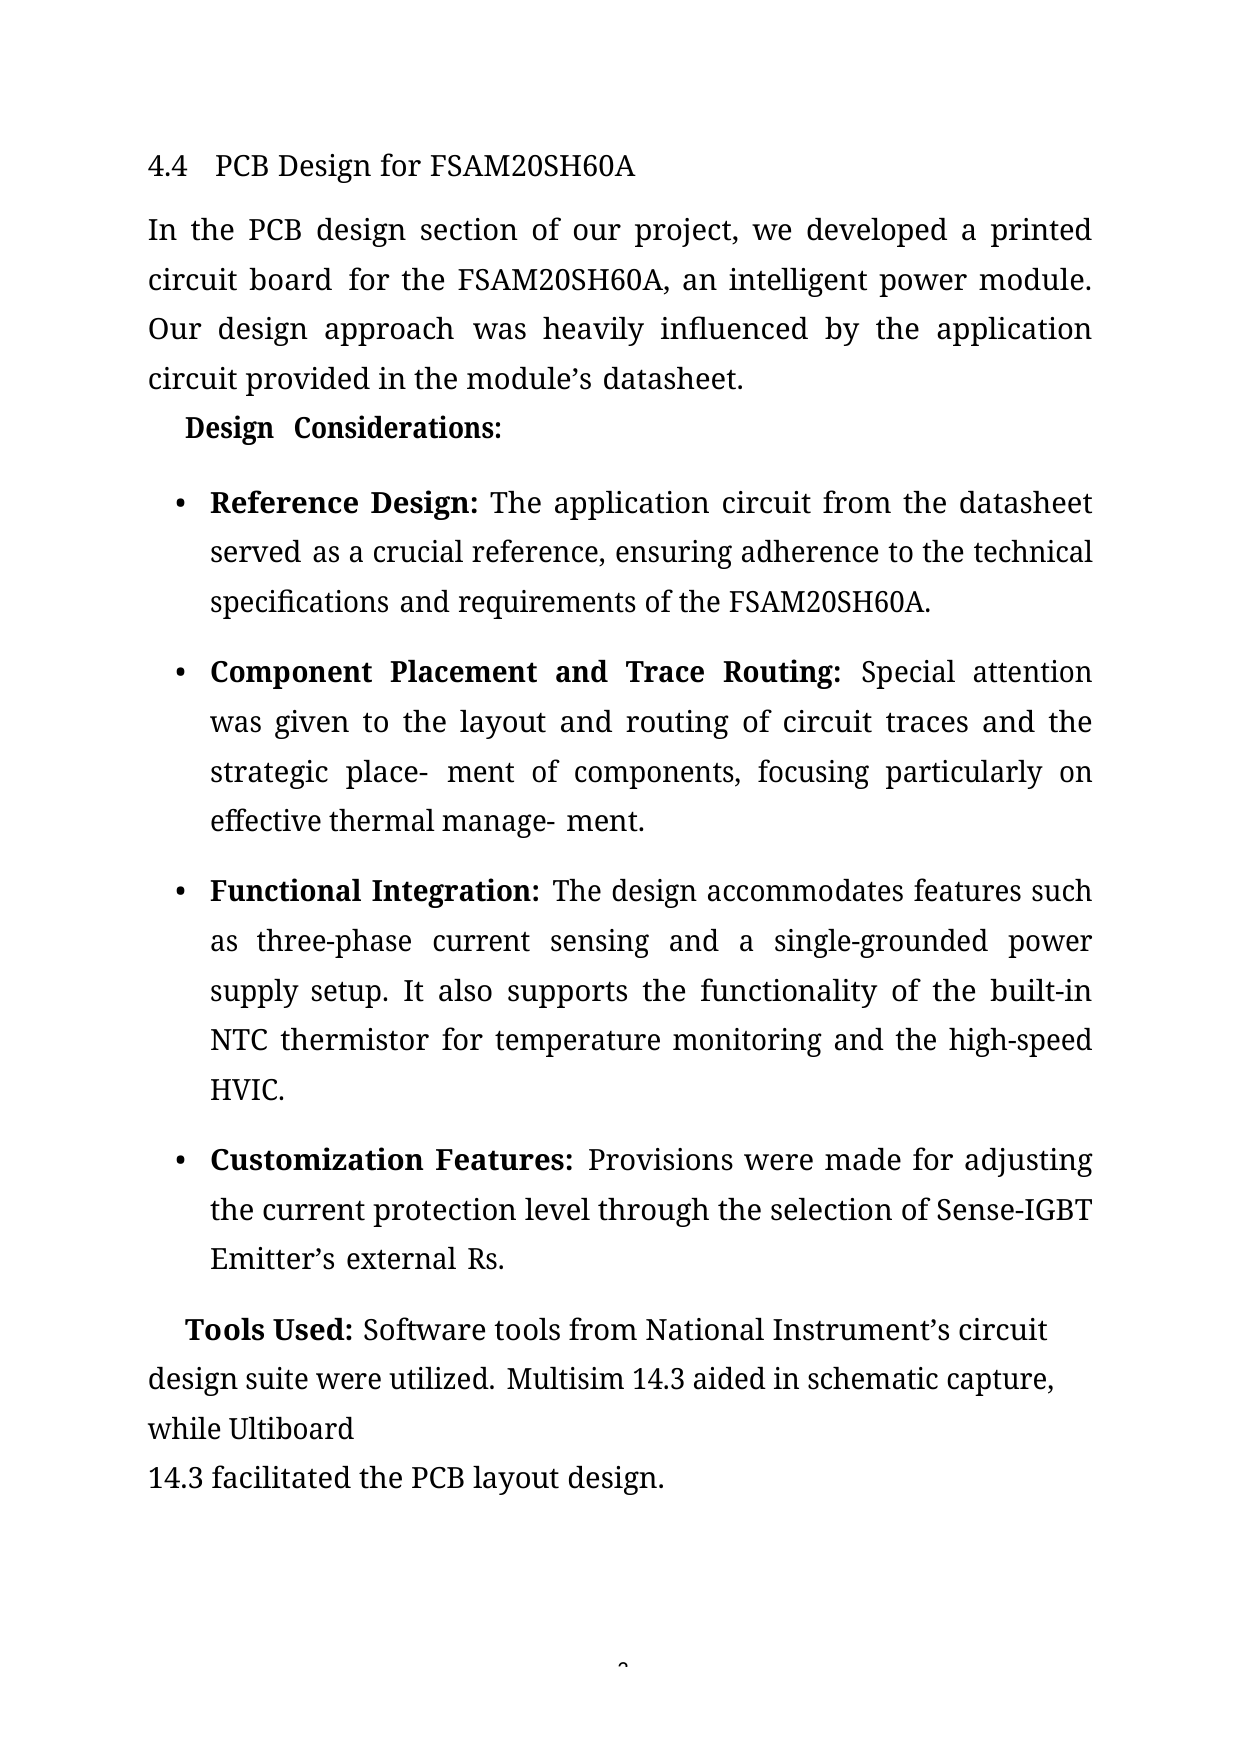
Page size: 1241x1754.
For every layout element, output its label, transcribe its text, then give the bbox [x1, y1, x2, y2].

list Reference Design: The application circuit from the datasheet served as a crucial reference, ensuring adherence to the technical specifications and requirements of the FSAM20SH60A. [175, 482, 1093, 621]
list Functional Integration: The design accommodates features such as three-phase current sensing and a single-grounded power supply setup. It also supports the functionality of the built-in NTC thermistor for temperature monitoring and the high-speed HVIC. [175, 871, 1093, 1109]
text Tools Used: Software tools from National Instrument’s circuit design suite were utilized. Multisim 14.3 aided in schematic capture, while Ultiboard [148, 1309, 1093, 1448]
text In the PCB design section of our project, we developed a printed circuit board for the FSAM20SH60A, an intelligent power module. Our design approach was heavily influenced by the application circuit provided in the module’s datasheet. [148, 209, 1093, 398]
subtitle Design Considerations: [185, 408, 1105, 447]
list PCB Design for FSAM20SH60A [148, 145, 1105, 185]
list Customization Features: Provisions were made for adjusting the current protection level through the selection of Sense-IGBT Emitter’s external Rs. [175, 1139, 1093, 1278]
list Component Placement and Trace Routing: Special attention was given to the layout and routing of circuit traces and the strategic place- ment of components, focusing particularly on effective thermal manage- ment. [175, 652, 1093, 840]
text 14.3 facilitated the PCB layout design. [148, 1458, 1105, 1497]
